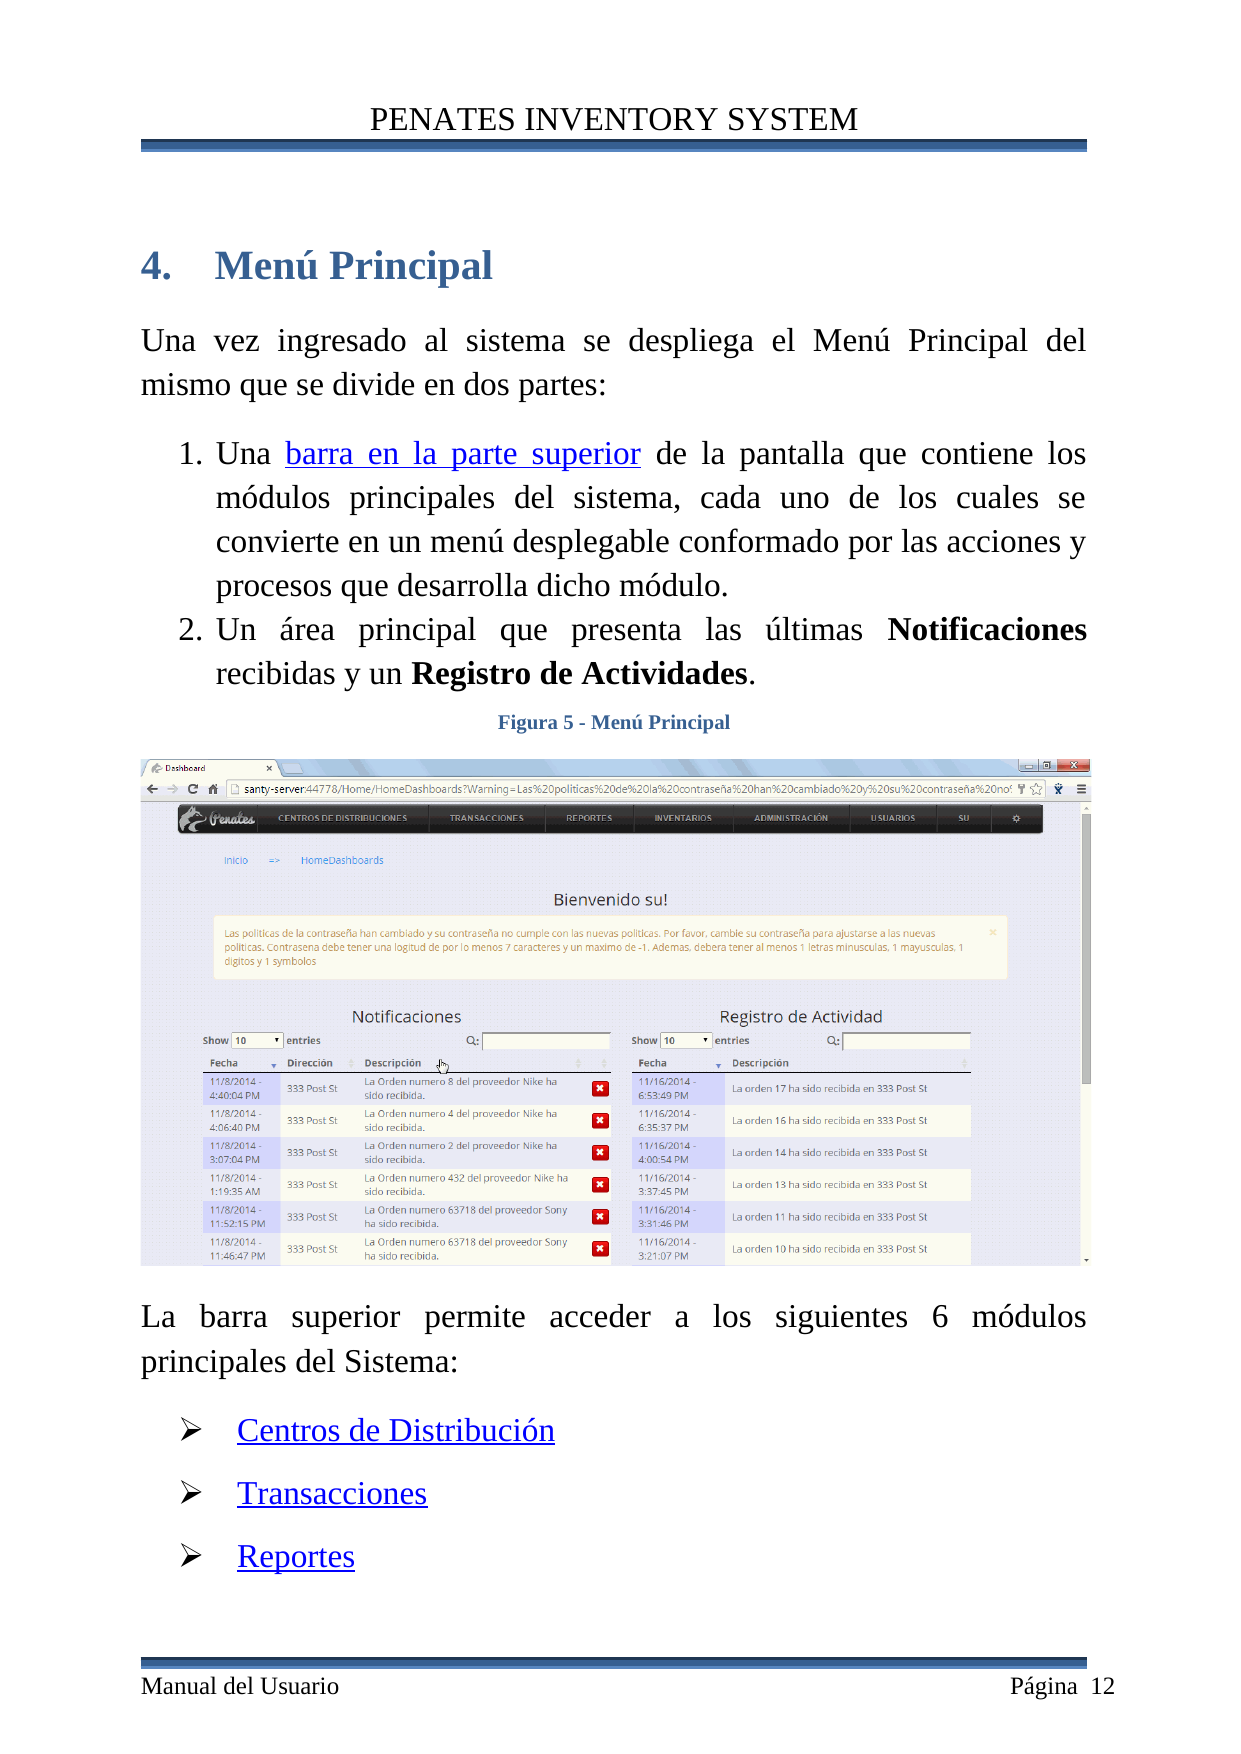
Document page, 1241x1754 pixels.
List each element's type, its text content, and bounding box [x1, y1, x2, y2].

text Figura 5 - Menú Principal [141, 710, 1087, 734]
list Reportes [178, 1537, 1087, 1575]
picture [140, 759, 1092, 1266]
text Una vez ingresado al sistema se despliega el Menú Principal del mismo que se divide en dos partes: [141, 320, 1087, 403]
subtitle Menú Principal [141, 240, 1087, 288]
list Centros de Distribución [178, 1410, 1087, 1448]
list Un área principal que presenta las últimas Notificaciones recibidas y un Registro de Actividades. [178, 609, 1087, 692]
list Transacciones [178, 1473, 1087, 1512]
list Una barra en la parte superior de la pantalla que contiene los módulos principales del sistema, cada uno de los cuales se convierte en un menú desplegable conformado por las acciones y procesos que desarrolla dicho módulo. [178, 433, 1087, 604]
text La barra superior permite acceder a los siguientes 6 módulos principales del Sistema: [141, 1297, 1087, 1379]
